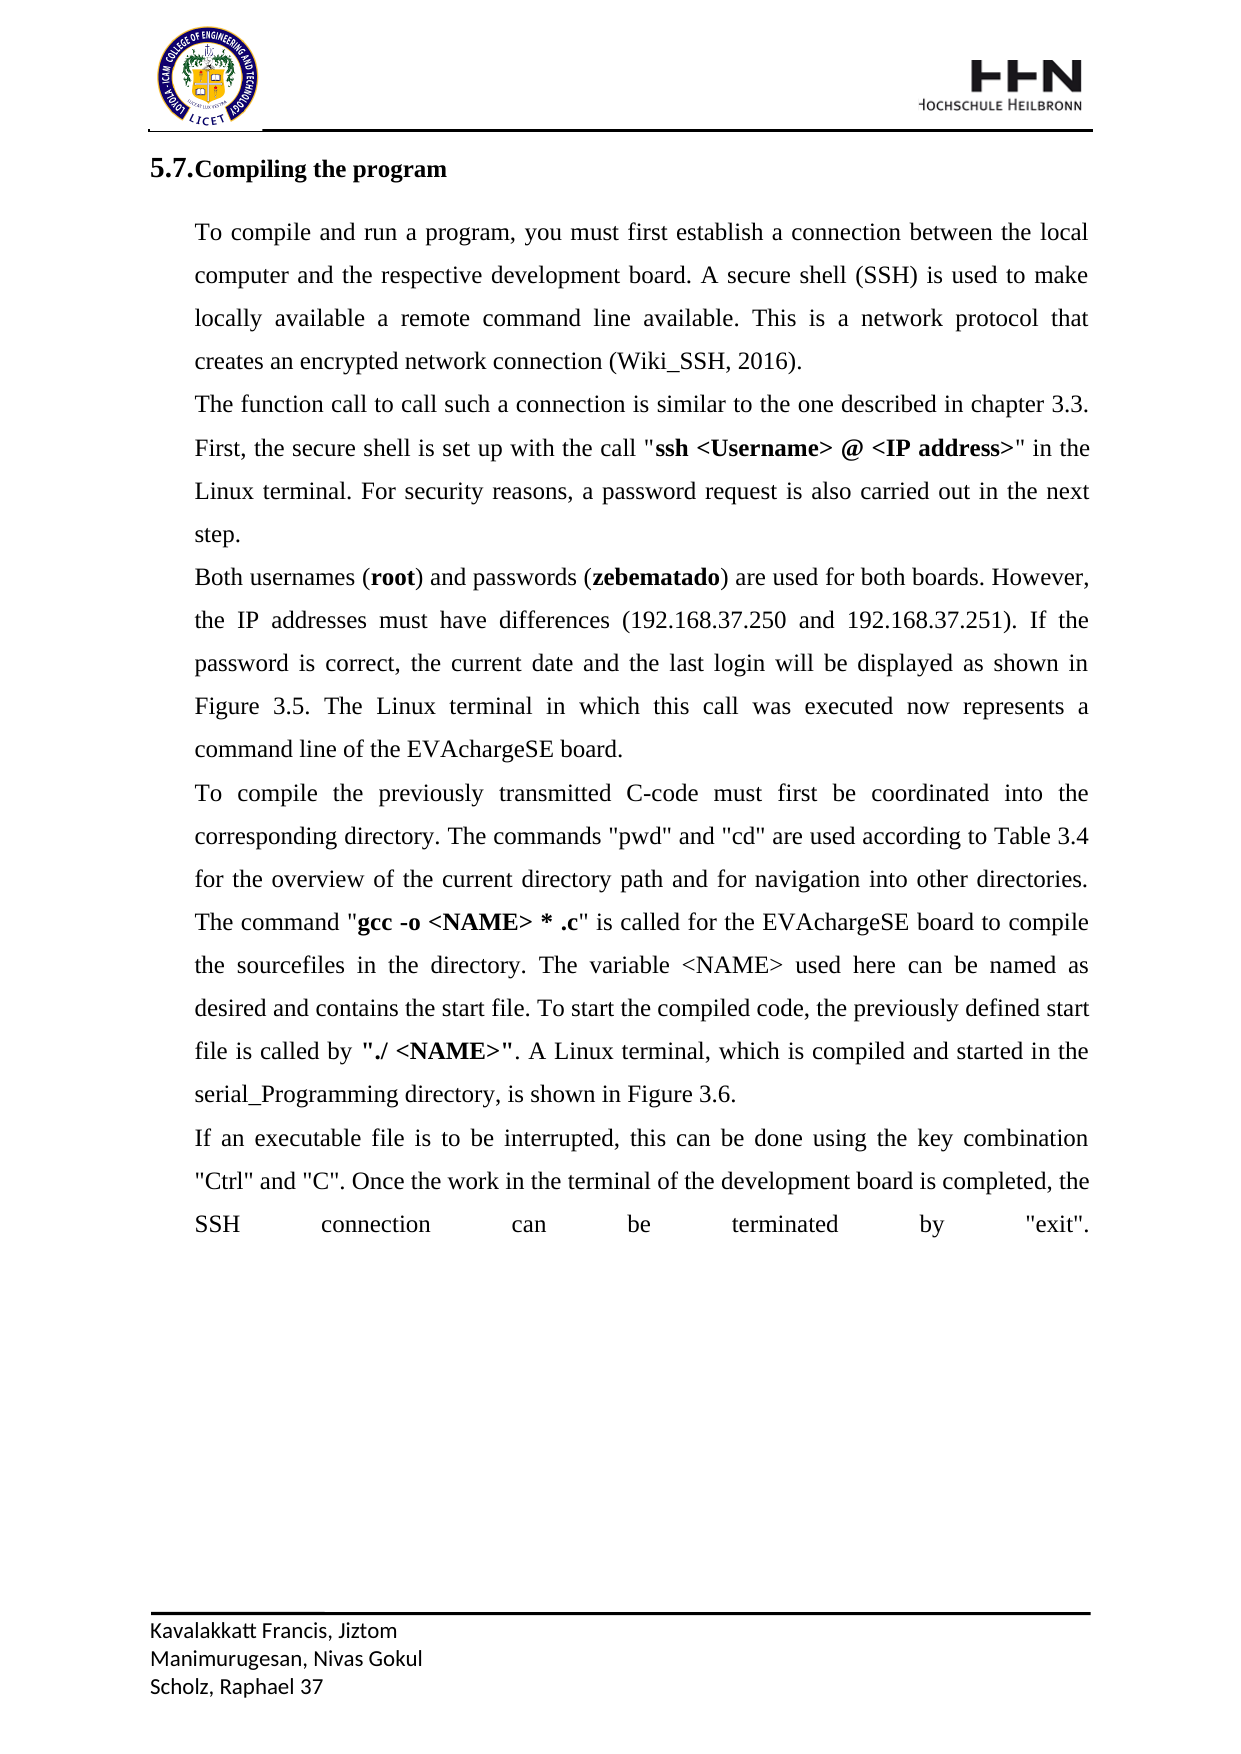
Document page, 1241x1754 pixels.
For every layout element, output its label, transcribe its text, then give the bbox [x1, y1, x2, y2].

text Both usernames (root) and passwords (zebematado) are used for both boards. However, the IP addresses must have differences (192.168.37.250 and 192.168.37.251). If the password is correct, the current date and the last login will be displayed as shown in Figure 3.5. The Linux terminal in which this call was executed now represents a command line of the EVAchargeSE board. [194, 562, 1090, 763]
picture [917, 60, 1083, 111]
text If an executable file is to be interrupted, this can be done using the key combination "Ctrl" and "C". Once the work in the terminal of the development board is completed, the SSH connection can be terminated by "exit". [194, 1123, 1090, 1281]
text To compile and run a program, you must first establish a connection between the local computer and the respective development board. A secure shell (SSH) is used to make locally available a remote command line available. This is a network protocol that creates an encrypted network connection (Wiki_SSH, 2016). [194, 217, 1090, 375]
subtitle Compiling the program [150, 150, 1090, 183]
text To compile the previously transmitted C-code must first be coordinated into the corresponding directory. The commands "pwd" and "cd" are used according to Table 3.4 for the overview of the current directory path and for navigation into other directories. The command "gcc -o <NAME> * .c" is called for the EVAchargeSE board to compile the sourcefiles in the directory. The variable <NAME> used here can be named as desired and contains the start file. To start the compiled code, the previously defined start file is called by "./ <NAME>". A Linux terminal, which is compiled and started in the serial_Programming directory, is shown in Figure 3.6. [194, 778, 1090, 1108]
picture [150, 18, 263, 131]
text The function call to call such a connection is similar to the one described in chapter 3.3. First, the secure shell is set up with the call "ssh <Username> @ <IP address>" in the Linux terminal. For security reasons, a password request is also carried out in the next step. [194, 389, 1090, 548]
